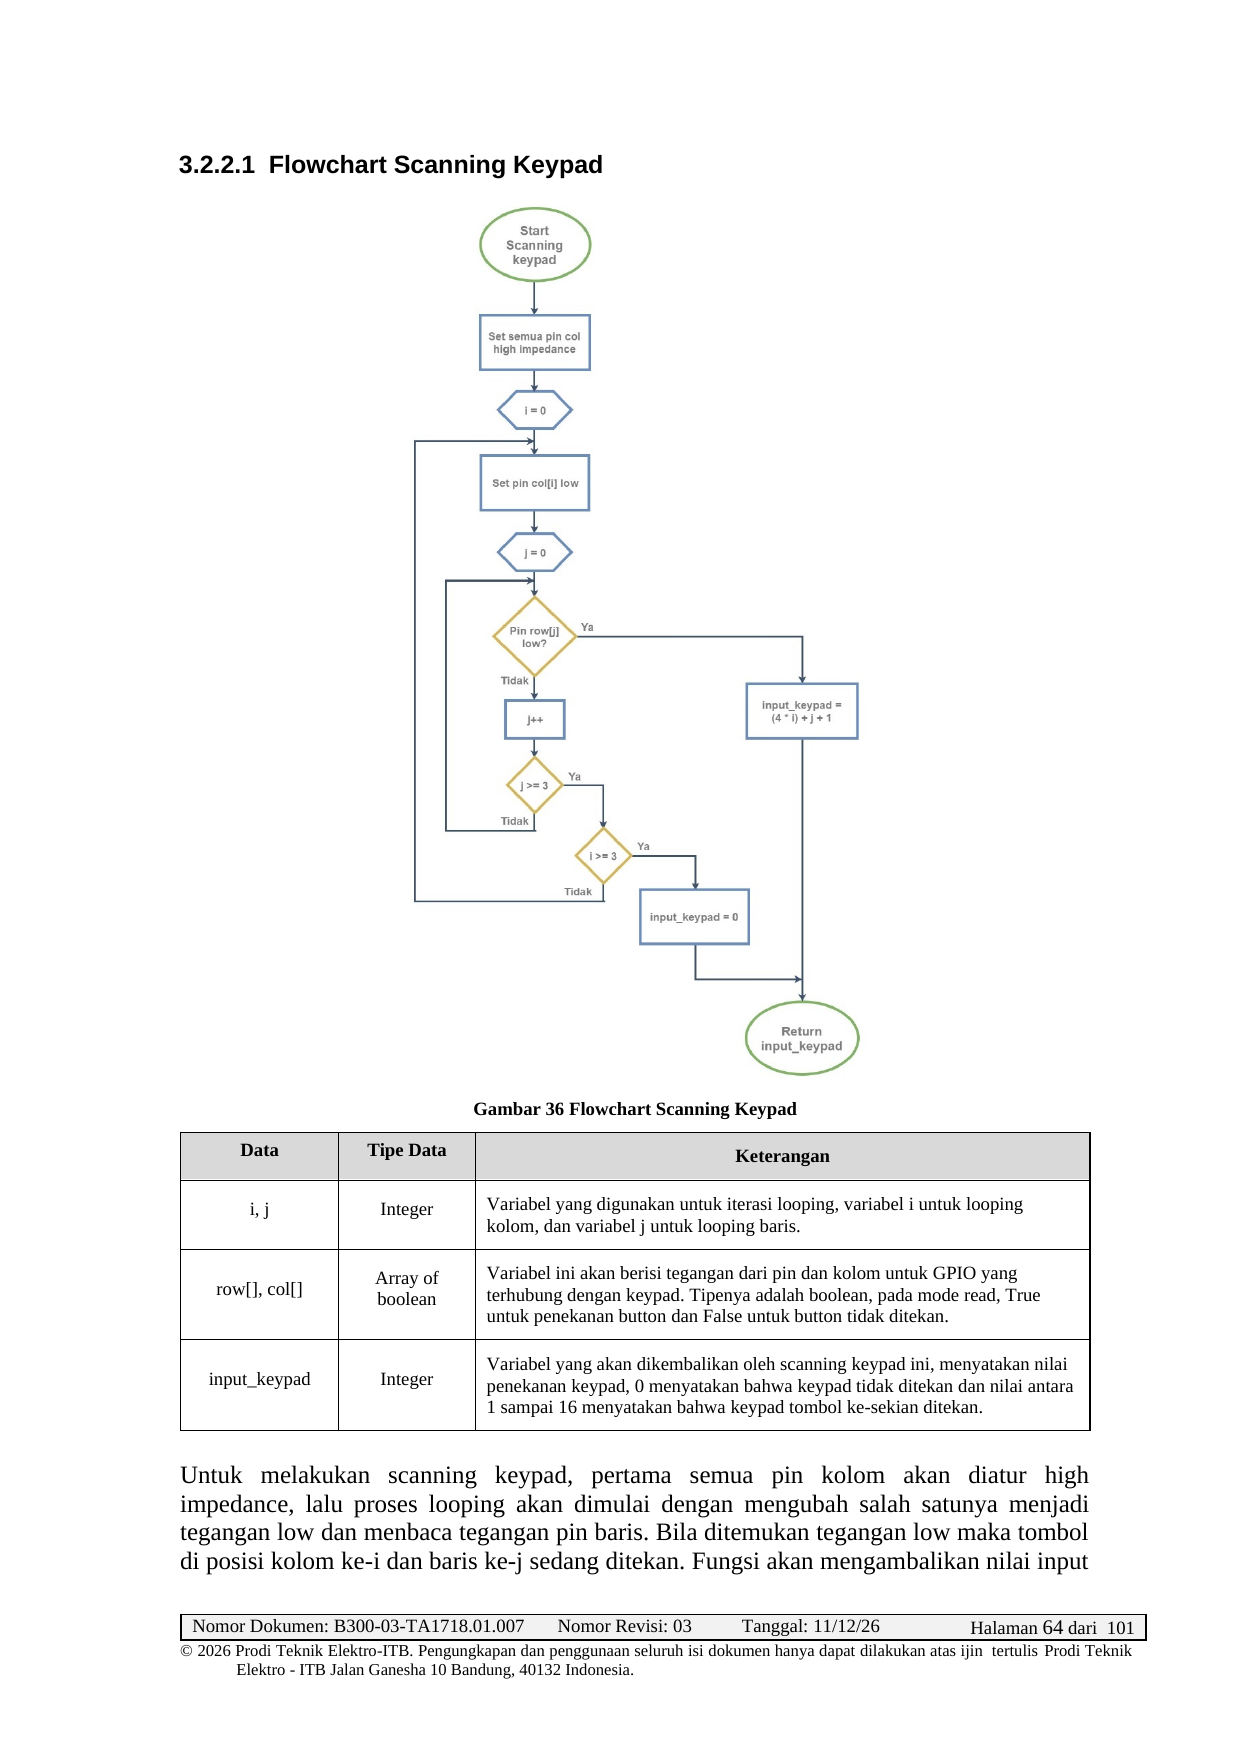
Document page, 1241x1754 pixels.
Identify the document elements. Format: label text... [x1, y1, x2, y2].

table_cell i, j [181, 1181, 338, 1249]
table_header Data [181, 1133, 338, 1179]
table_cell Array of boolean [339, 1250, 475, 1339]
table_header Tipe Data [339, 1133, 475, 1179]
table_cell row[], col[] [181, 1250, 338, 1339]
table_cell Variabel ini akan berisi tegangan dari pin dan kolom untuk GPIO yang terhubung dengan keypad. Tipenya adalah boolean, pada mode read, True untuk penekanan button dan False untuk button tidak ditekan. [476, 1250, 1089, 1339]
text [180, 1460, 1090, 1575]
table_cell Variabel yang akan dikembalikan oleh scanning keypad ini, menyatakan nilai penekanan keypad, 0 menyatakan bahwa keypad tidak ditekan dan nilai antara 1 sampai 16 menyatakan bahwa keypad tombol ke-sekian ditekan. [476, 1340, 1089, 1430]
table_cell input_keypad [181, 1340, 338, 1430]
subtitle Flowchart Scanning Keypad [179, 150, 1090, 179]
table_header Keterangan [476, 1133, 1089, 1179]
table_cell Integer [339, 1340, 475, 1430]
picture [388, 185, 882, 1098]
table_cell Integer [339, 1181, 475, 1249]
table_cell Variabel yang digunakan untuk iterasi looping, variabel i untuk looping kolom, dan variabel j untuk looping baris. [476, 1181, 1089, 1249]
text Gambar 36 Flowchart Scanning Keypad [180, 1098, 1090, 1119]
